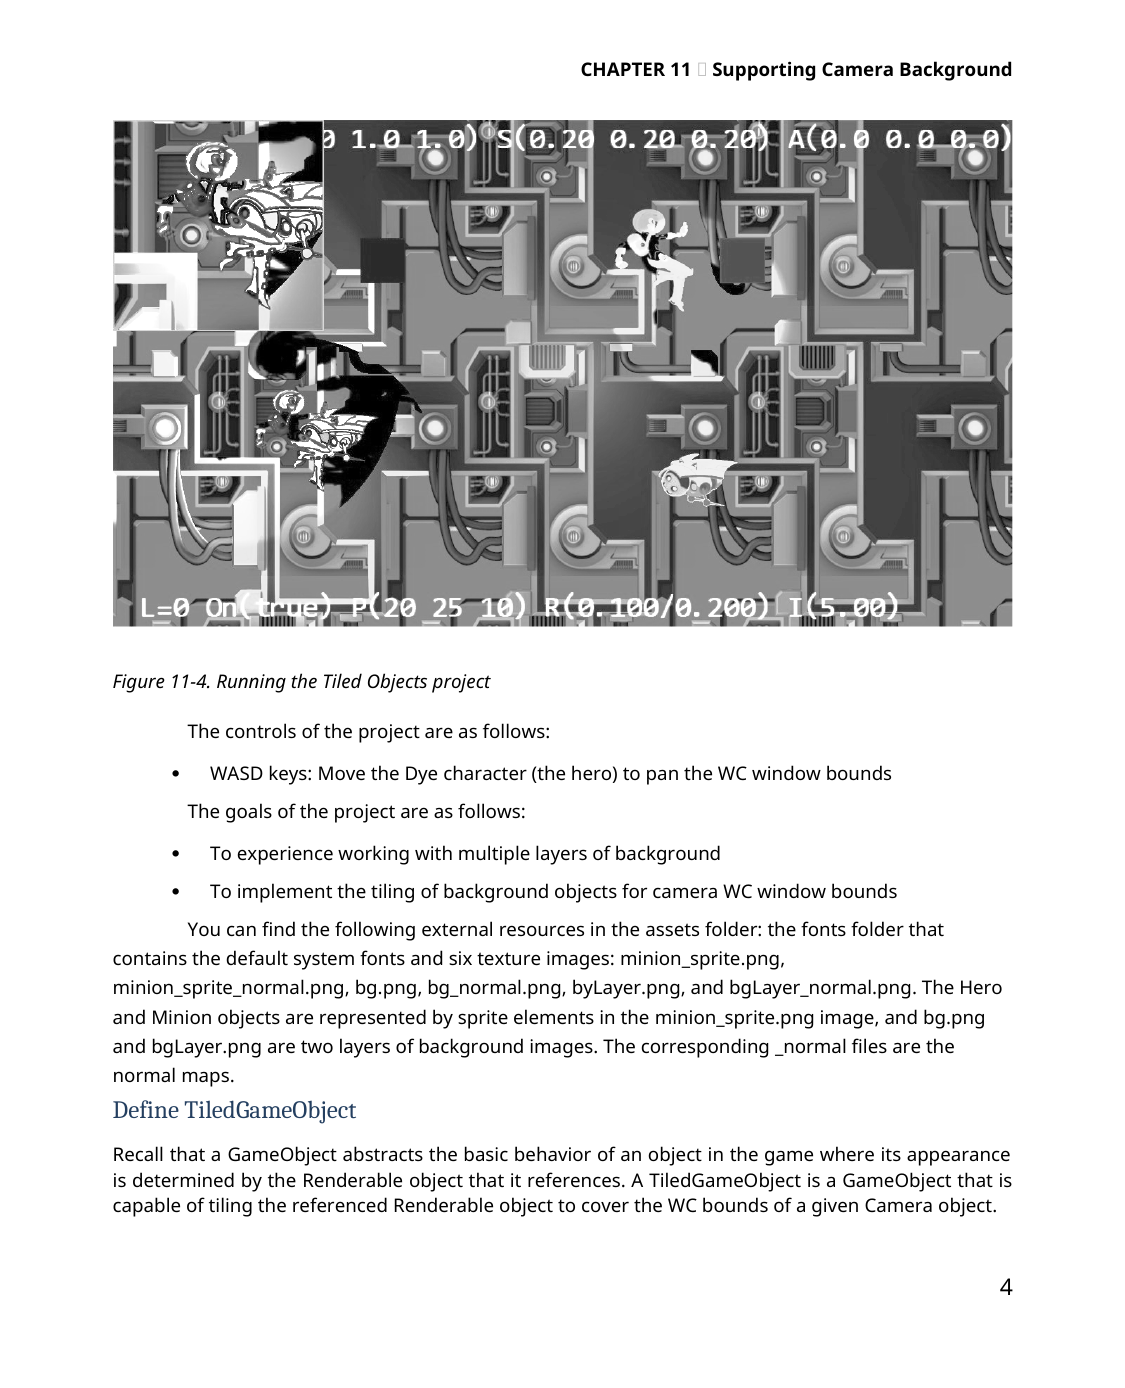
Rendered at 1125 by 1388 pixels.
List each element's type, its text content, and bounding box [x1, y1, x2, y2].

text To implement the tiling of background objects for camera WC window bounds [172, 878, 1012, 904]
text The controls of the project are as follows: [112, 718, 1012, 744]
text The goals of the project are as follows: [112, 798, 1012, 824]
text Recall that a GameObject abstracts the basic behavior of an object in the game where its appearance is determined by the Renderable object that it references. A TiledGameObject is a GameObject that is capable of tiling the referenced Renderable object to cover the WC bounds of a given Camera object. [112, 1141, 1012, 1218]
text WASD keys: Move the Dye character (the hero) to pan the WC window bounds [172, 760, 1012, 786]
subtitle Define TiledGameObject [112, 1096, 1012, 1125]
text Figure 11-4. Running the Tiled Objects project [112, 668, 1012, 693]
text You can find the following external resources in the assets folder: the fonts folder that contains the default system fonts and six texture images: minion_sprite.png, minion_sprite_normal.png, bg.png, bg_normal.png, byLayer.png, and bgLayer_normal.png. The Hero and Minion objects are represented by sprite elements in the minion_sprite.png image, and bg.png and bgLayer.png are two layers of background images. The corresponding _normal files are the normal maps. [112, 916, 1012, 1088]
text To experience working with multiple layers of background [172, 840, 1012, 866]
